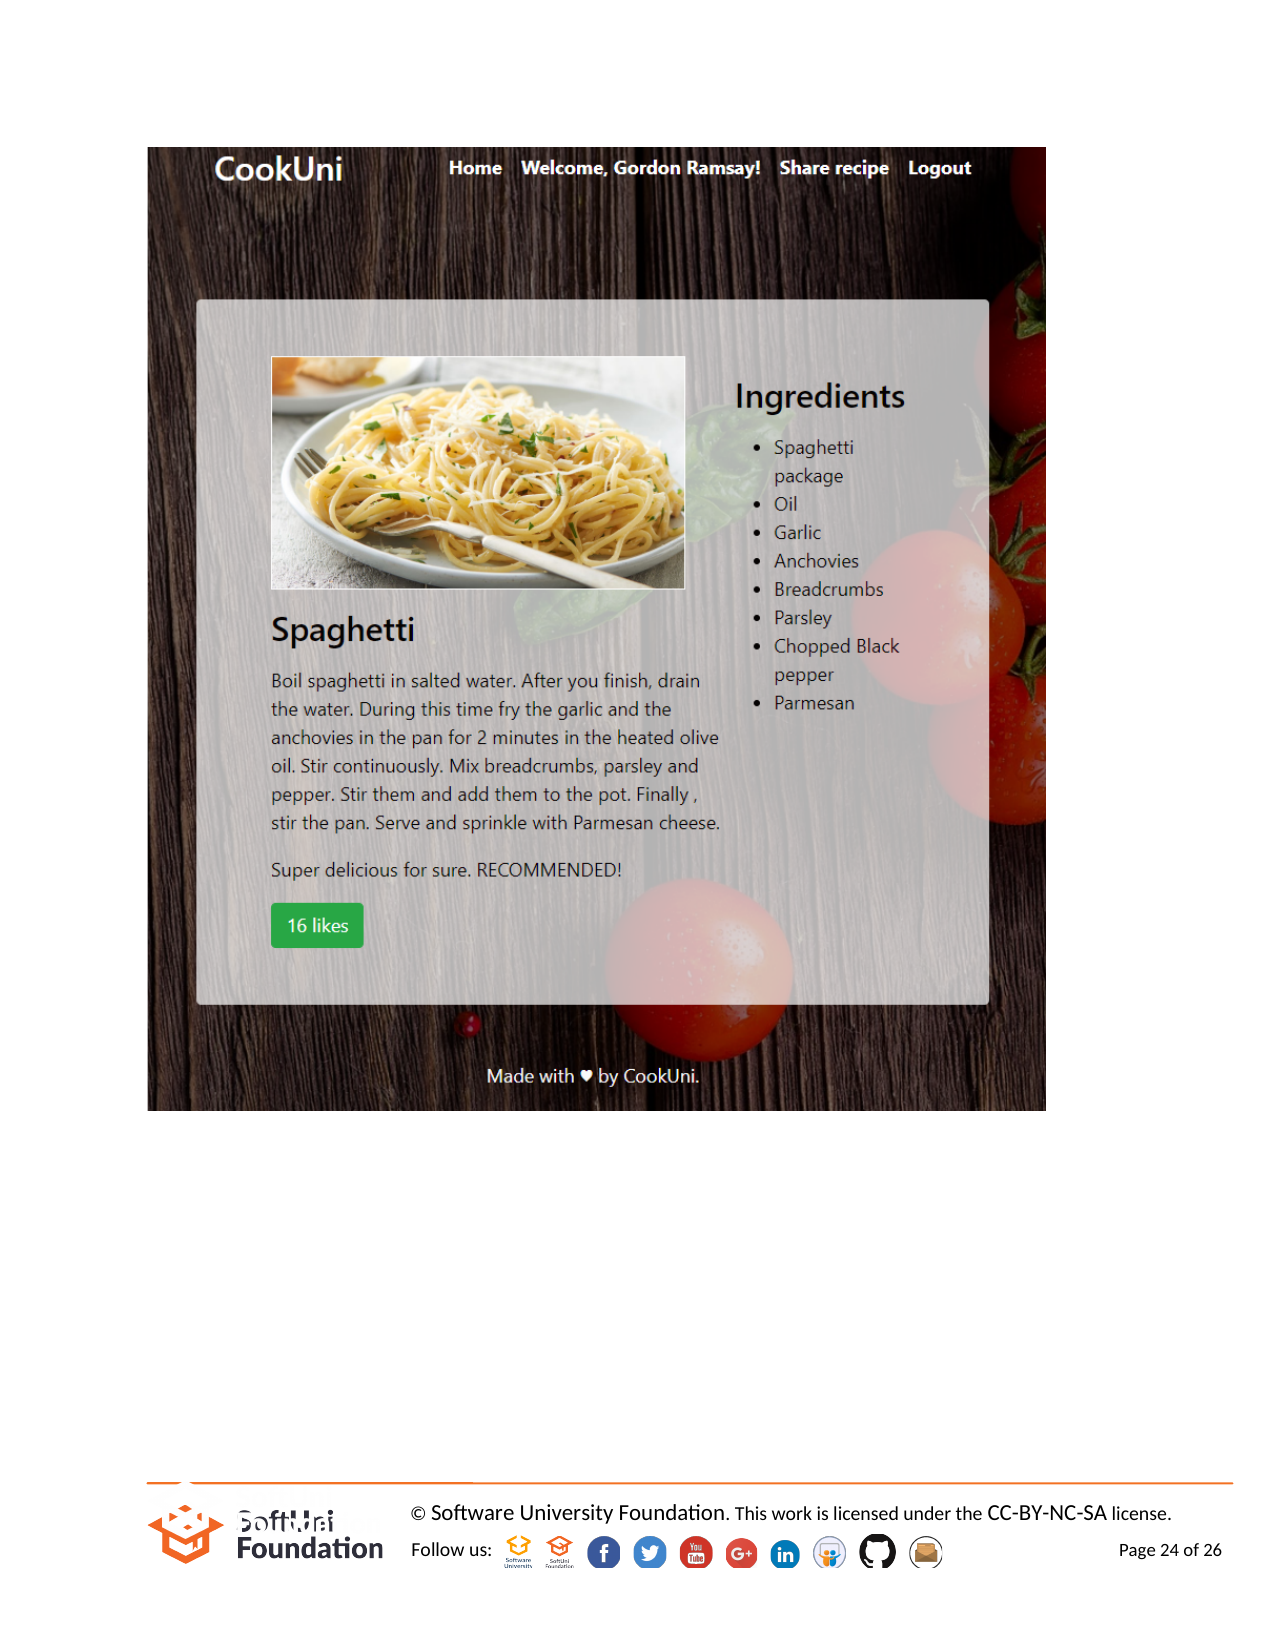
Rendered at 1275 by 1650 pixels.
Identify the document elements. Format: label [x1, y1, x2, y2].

picture [679, 1536, 713, 1568]
picture [726, 1538, 758, 1568]
picture [859, 1534, 896, 1568]
picture [633, 1536, 667, 1568]
picture [791, 1540, 800, 1549]
picture [587, 1536, 620, 1568]
picture [147, 147, 1046, 1111]
picture [770, 1540, 779, 1549]
picture [909, 1536, 943, 1568]
picture [147, 1480, 383, 1564]
picture [813, 1536, 846, 1568]
picture [545, 1536, 574, 1568]
picture [784, 1552, 793, 1561]
picture [504, 1535, 533, 1568]
